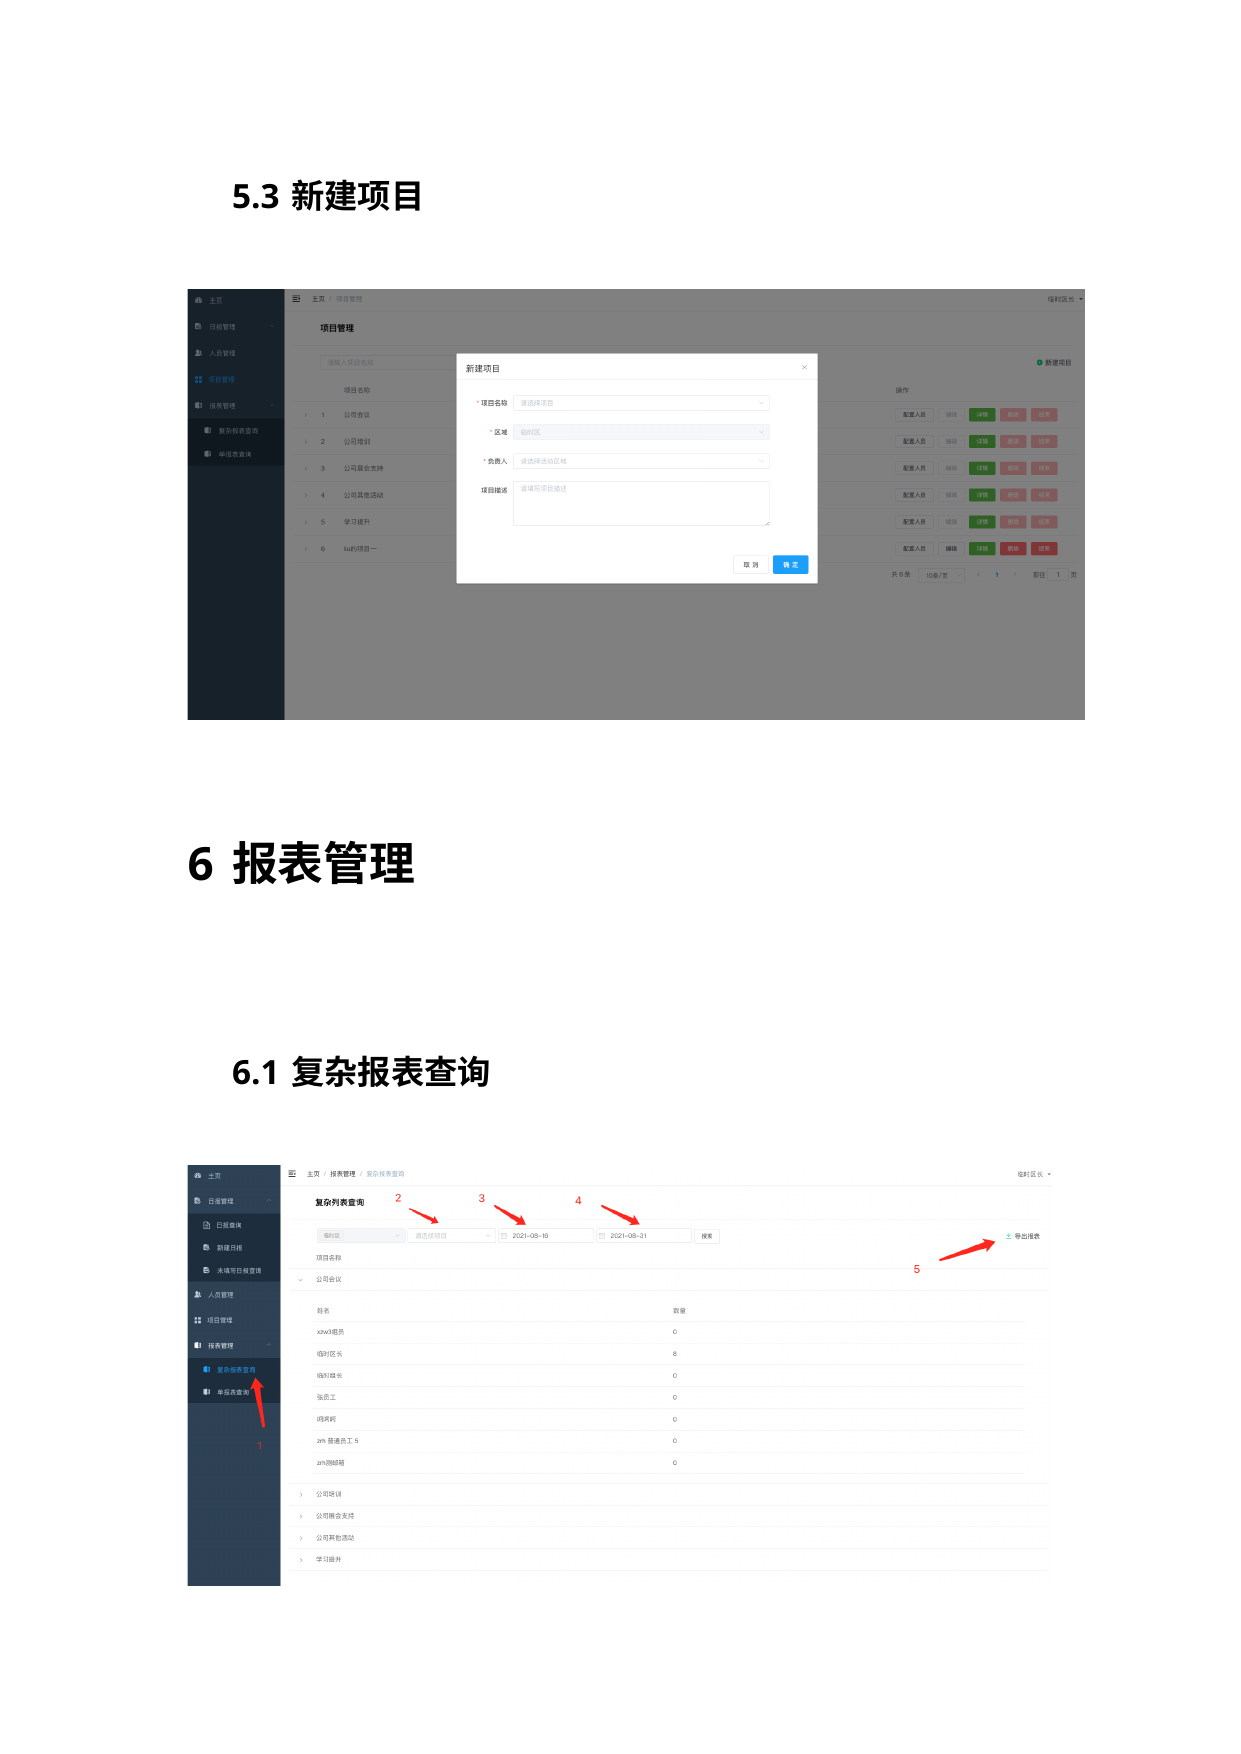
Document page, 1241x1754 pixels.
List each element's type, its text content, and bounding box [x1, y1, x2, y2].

subtitle 报表管理 [187, 812, 1053, 910]
subtitle 复杂报表查询 [232, 1038, 1053, 1103]
picture [187, 289, 1085, 720]
subtitle 新建项目 [232, 162, 1053, 227]
picture [187, 1165, 1053, 1586]
